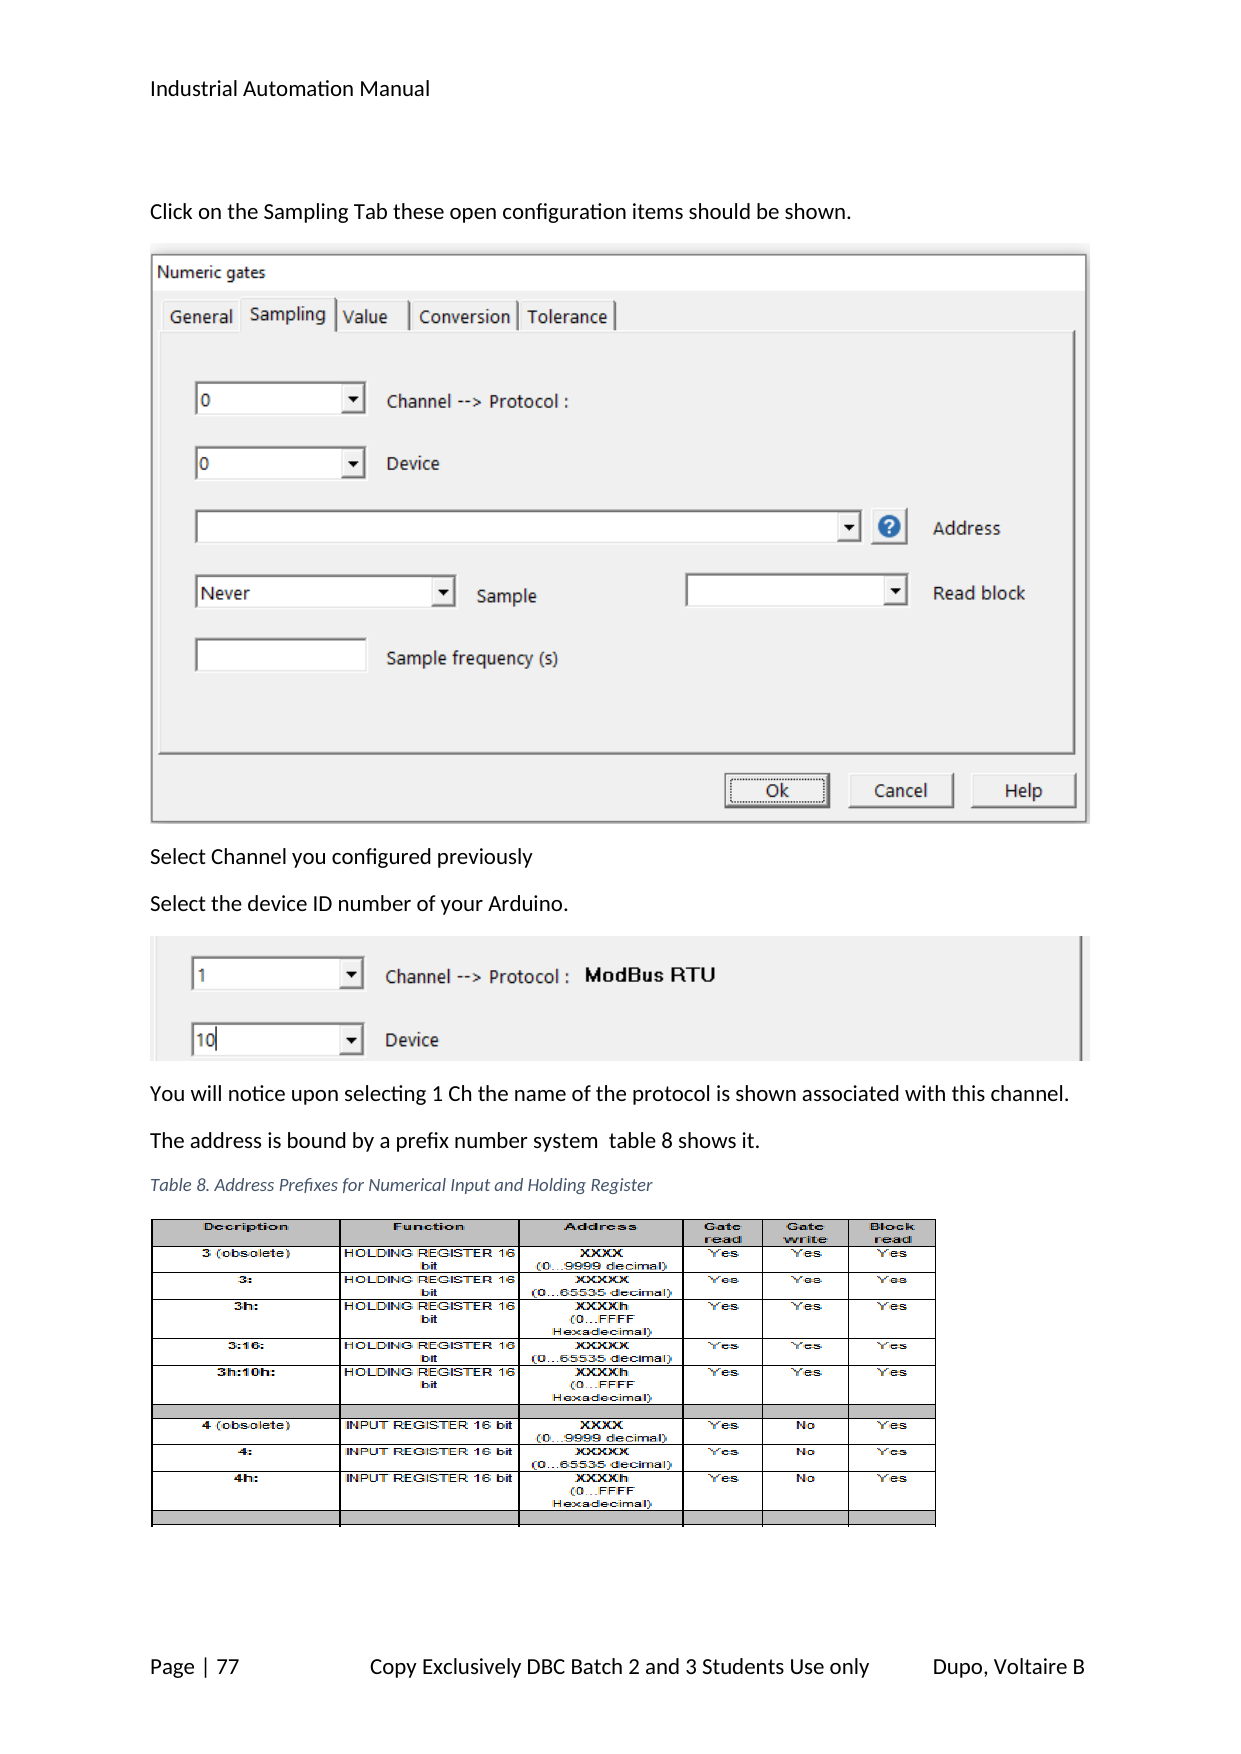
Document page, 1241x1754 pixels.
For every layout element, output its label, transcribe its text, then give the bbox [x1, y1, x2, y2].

text Click on the Sampling Tab these open configuration items should be shown. [150, 197, 1090, 225]
picture [150, 936, 1091, 1061]
text You will notice upon selecting 1 Ch the name of the protocol is shown associated with this channel. [150, 1079, 1090, 1107]
picture [150, 1216, 939, 1527]
text The address is bound by a prefix number system table 8 shows it. [150, 1126, 1090, 1154]
picture [150, 243, 1091, 824]
text Select Channel you configured previously [150, 842, 1090, 870]
text Select the device ID number of your Arduino. [150, 889, 1090, 917]
